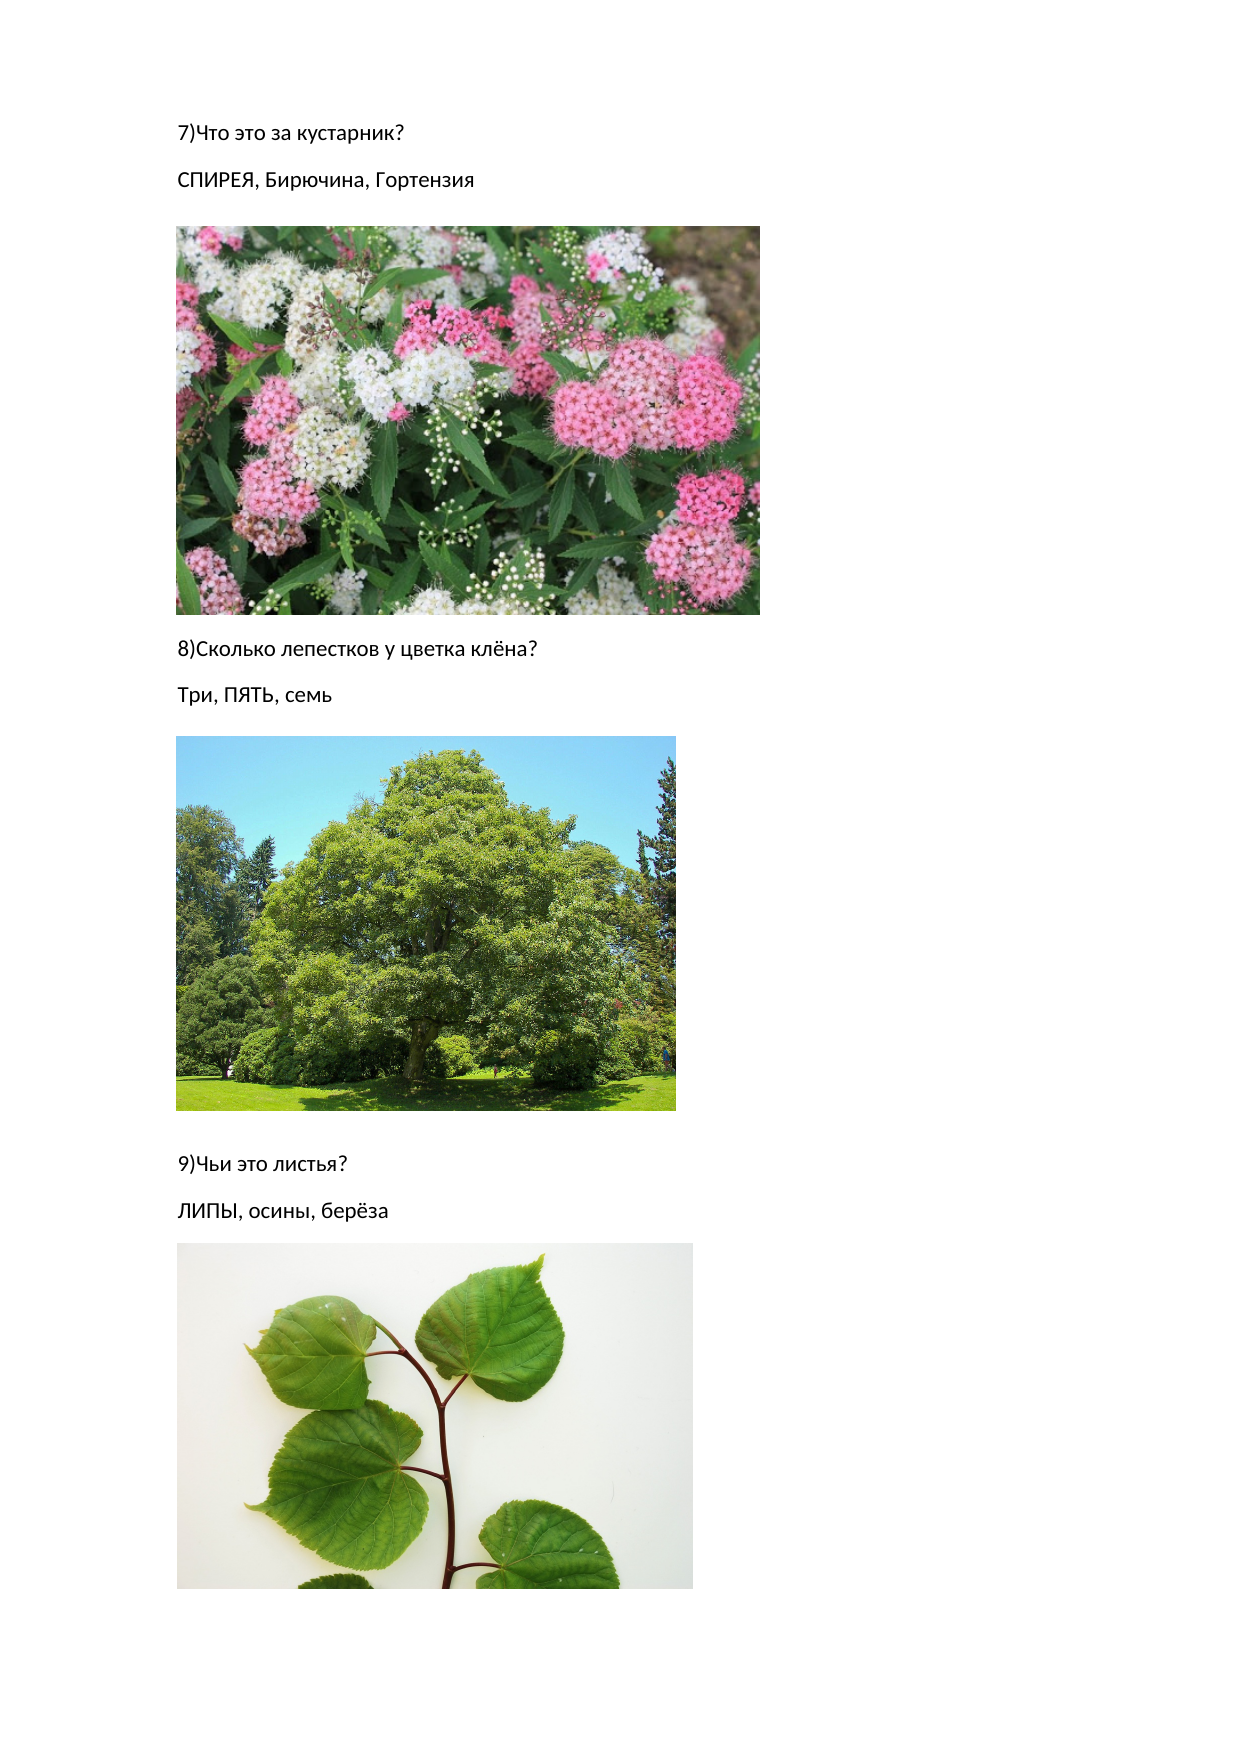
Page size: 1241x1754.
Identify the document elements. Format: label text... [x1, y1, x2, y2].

text 8)Сколько лепестков у цветка клёна? [177, 634, 1152, 662]
text 9)Чьи это листья? [177, 1149, 1152, 1177]
picture [177, 1243, 693, 1589]
text СПИРЕЯ, Бирючина, Гортензия [177, 165, 1152, 193]
text 7)Что это за кустарник? [177, 118, 1152, 146]
picture [176, 226, 760, 615]
text Три, ПЯТЬ, семь [177, 681, 1152, 709]
text ЛИПЫ, осины, берёза [177, 1196, 1152, 1224]
picture [176, 736, 676, 1111]
